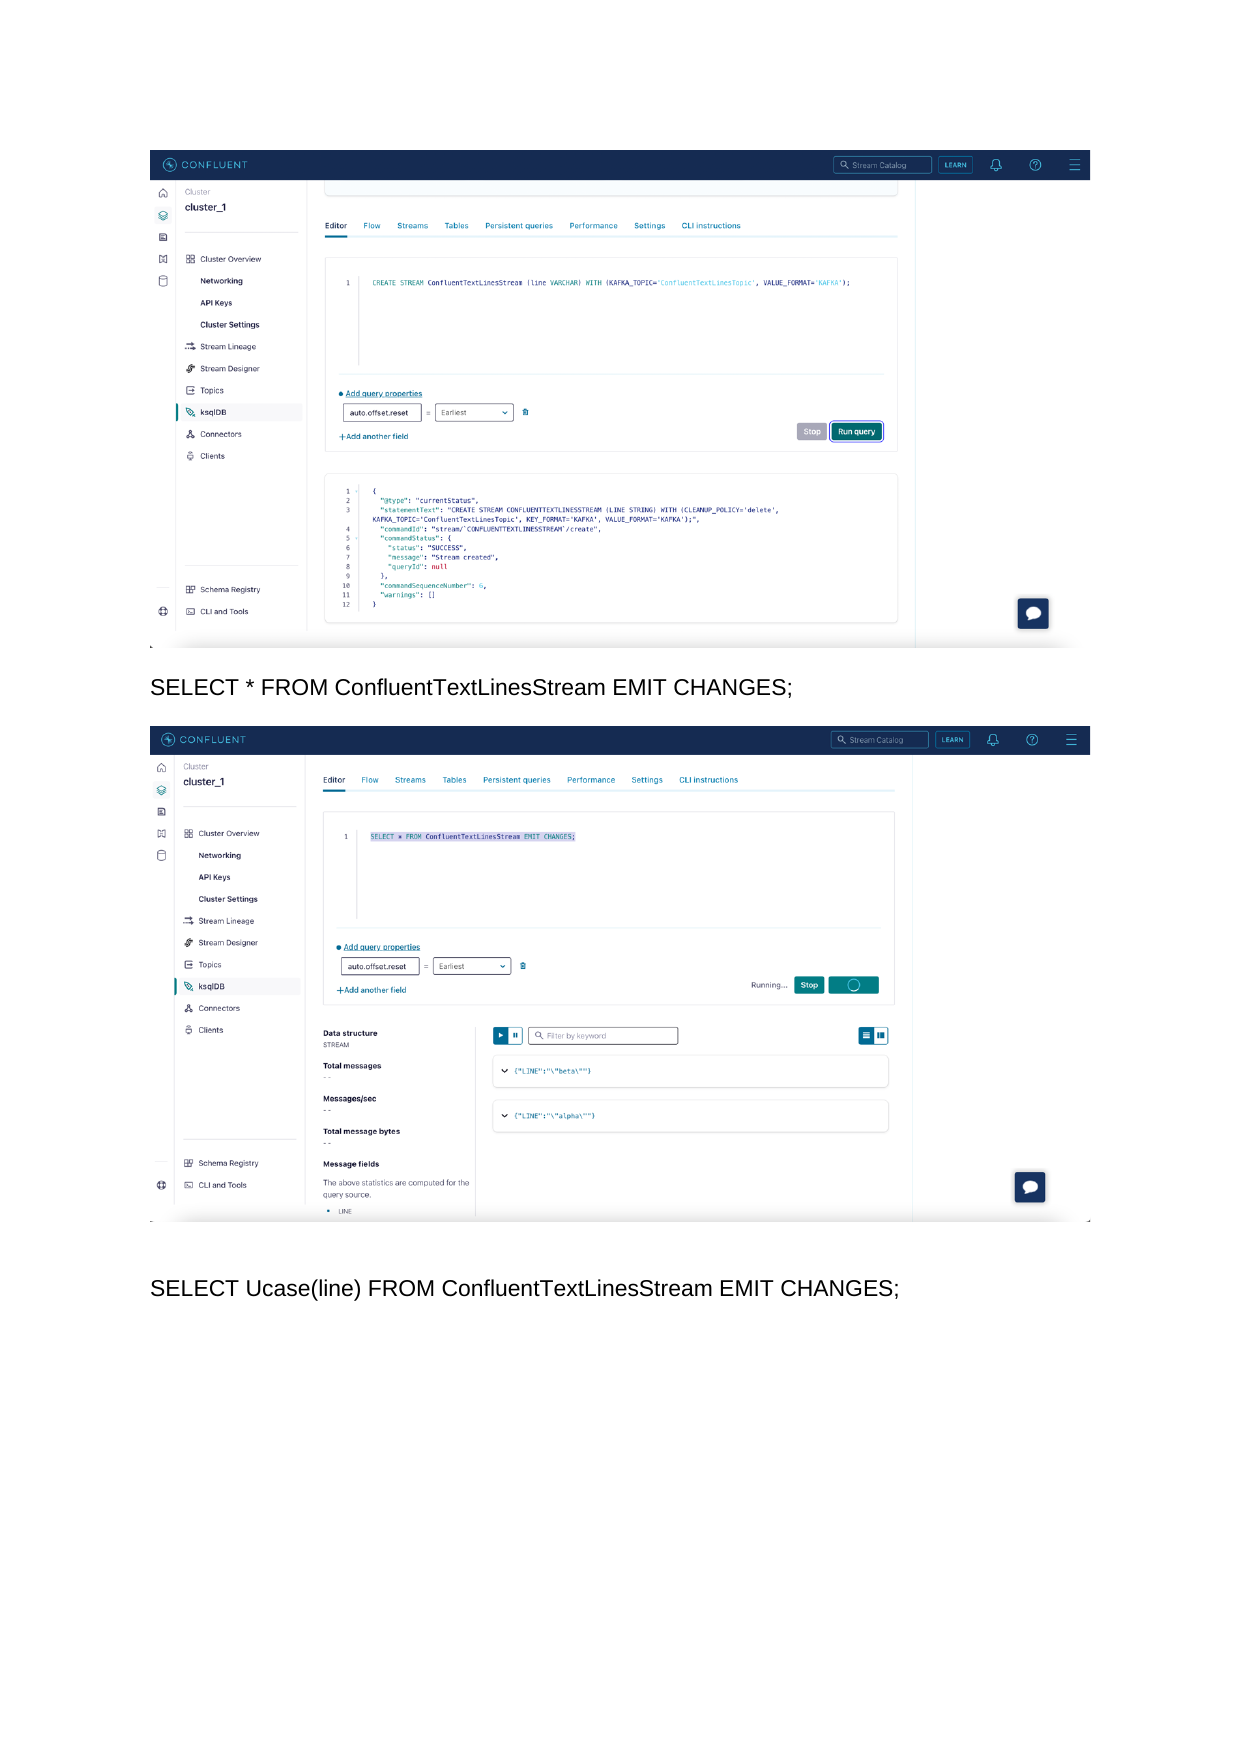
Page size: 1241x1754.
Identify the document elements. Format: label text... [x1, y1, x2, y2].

picture [150, 726, 1091, 1222]
text SELECT Ucase(line) FROM ConfluentTextLinesStream EMIT CHANGES; [150, 1275, 1090, 1301]
picture [150, 150, 1091, 648]
text SELECT * FROM ConfluentTextLinesStream EMIT CHANGES; [150, 674, 1090, 700]
